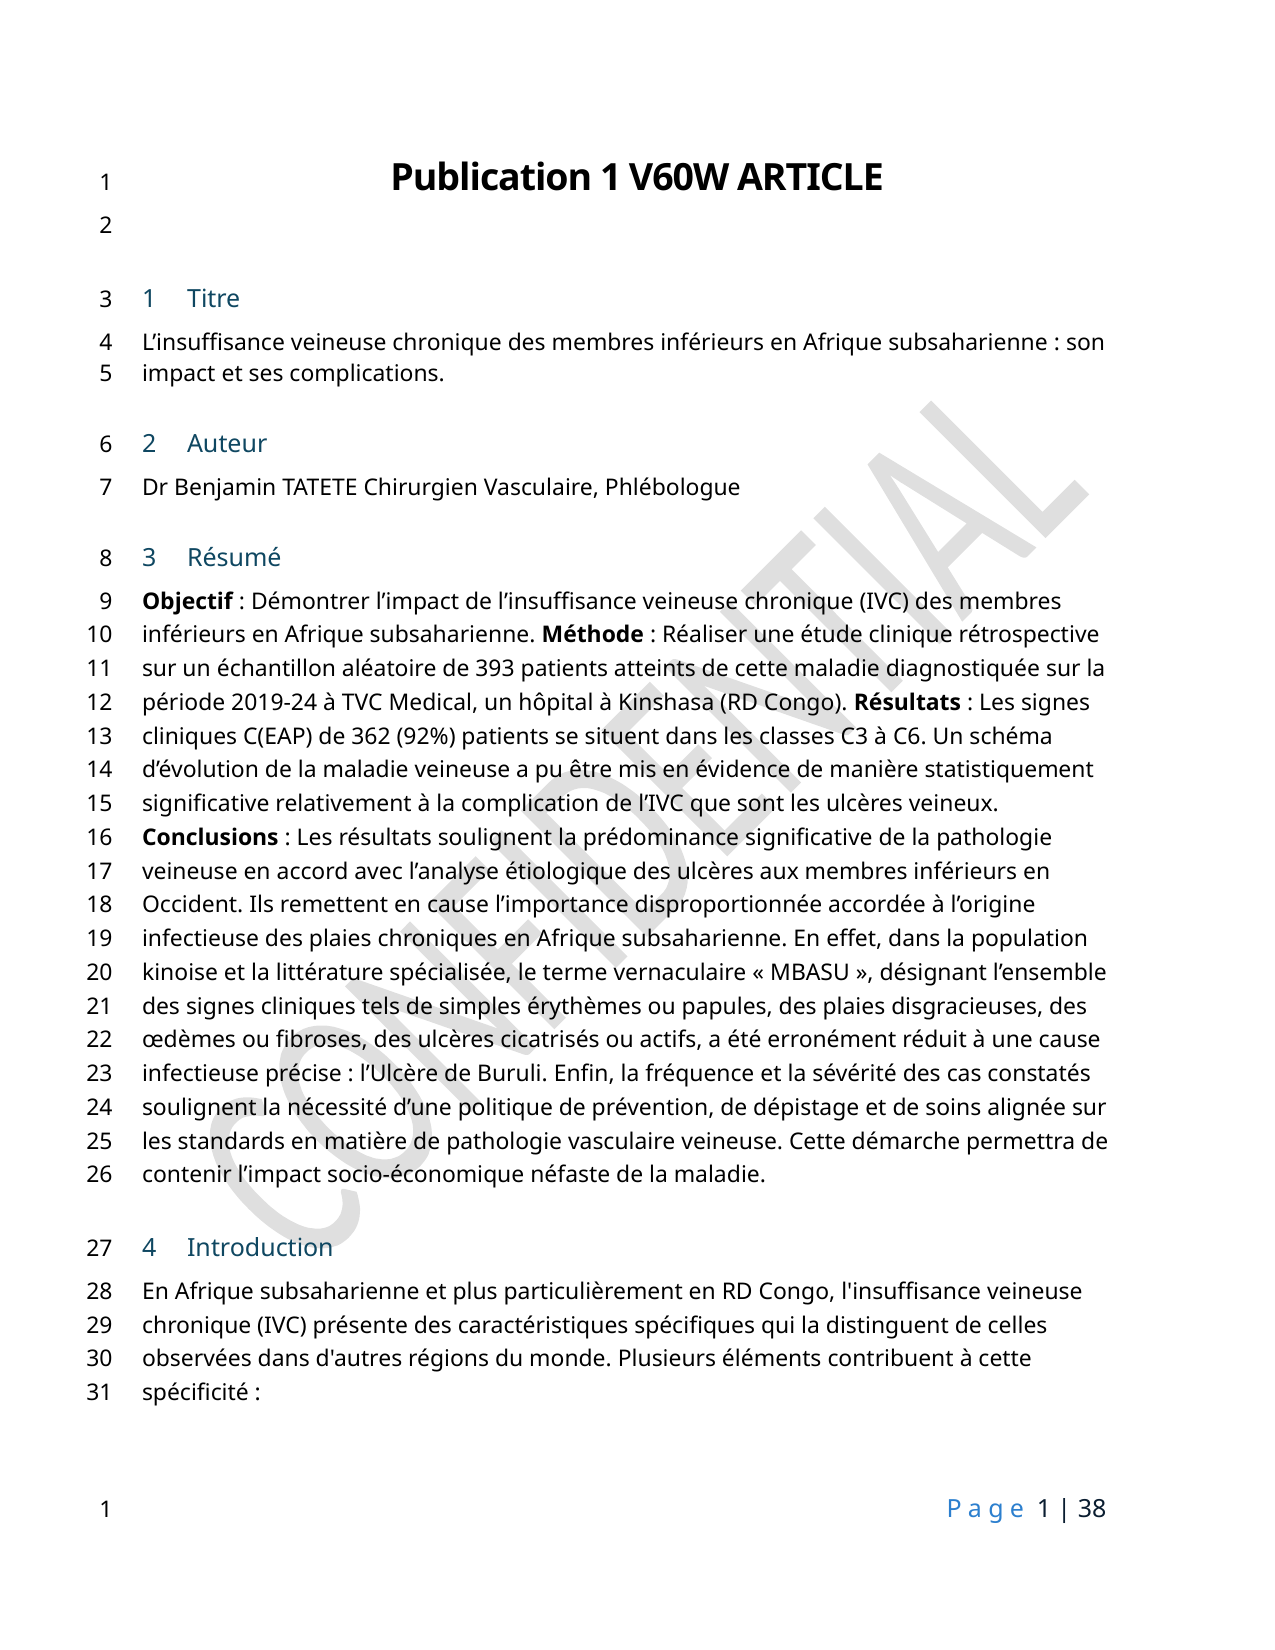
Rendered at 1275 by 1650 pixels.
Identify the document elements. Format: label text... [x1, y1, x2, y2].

subtitle Résumé [142, 539, 1133, 574]
text L’insuffisance veineuse chronique des membres inférieurs en Afrique subsaharienne : son impact et ses complications. [142, 326, 1133, 388]
text Dr Benjamin TATETE Chirurgien Vasculaire, Phlébologue [142, 471, 1133, 502]
subtitle Introduction [142, 1230, 1133, 1264]
text En Afrique subsaharienne et plus particulièrement en RD Congo, l'insuffisance veineuse chronique (IVC) présente des caractéristiques spécifiques qui la distinguent de celles observées dans d'autres régions du monde. Plusieurs éléments contribuent à cette spécificité : [142, 1275, 1133, 1407]
subtitle Auteur [142, 426, 1133, 460]
subtitle Titre [142, 281, 1133, 315]
text Objectif : Démontrer l’impact de l’insuffisance veineuse chronique (IVC) des membres inférieurs en Afrique subsaharienne. Méthode : Réaliser une étude clinique rétrospective sur un échantillon aléatoire de 393 patients atteints de cette maladie diagnostiquée sur la période 2019-24 à TVC Medical, un hôpital à Kinshasa (RD Congo). Résultats : Les signes cliniques C(EAP) de 362 (92%) patients se situent dans les classes C3 à C6. Un schéma d’évolution de la maladie veineuse a pu être mis en évidence de manière statistiquement significative relativement à la complication de l’IVC que sont les ulcères veineux. Conclusions : Les résultats soulignent la prédominance significative de la pathologie veineuse en accord avec l’analyse étiologique des ulcères aux membres inférieurs en Occident. Ils remettent en cause l’importance disproportionnée accordée à l’origine infectieuse des plaies chroniques en Afrique subsaharienne. En effet, dans la population kinoise et la littérature spécialisée, le terme vernaculaire « MBASU », désignant l’ensemble des signes cliniques tels de simples érythèmes ou papules, des plaies disgracieuses, des œdèmes ou fibroses, des ulcères cicatrisés ou actifs, a été erronément réduit à une cause infectieuse précise : l’Ulcère de Buruli. Enfin, la fréquence et la sévérité des cas constatés soulignent la nécessité d’une politique de prévention, de dépistage et de soins alignée sur les standards en matière de pathologie vasculaire veineuse. Cette démarche permettra de contenir l’impact socio-économique néfaste de la maladie. [142, 585, 1133, 1190]
title Publication 1 V60W ARTICLE [142, 150, 1133, 201]
